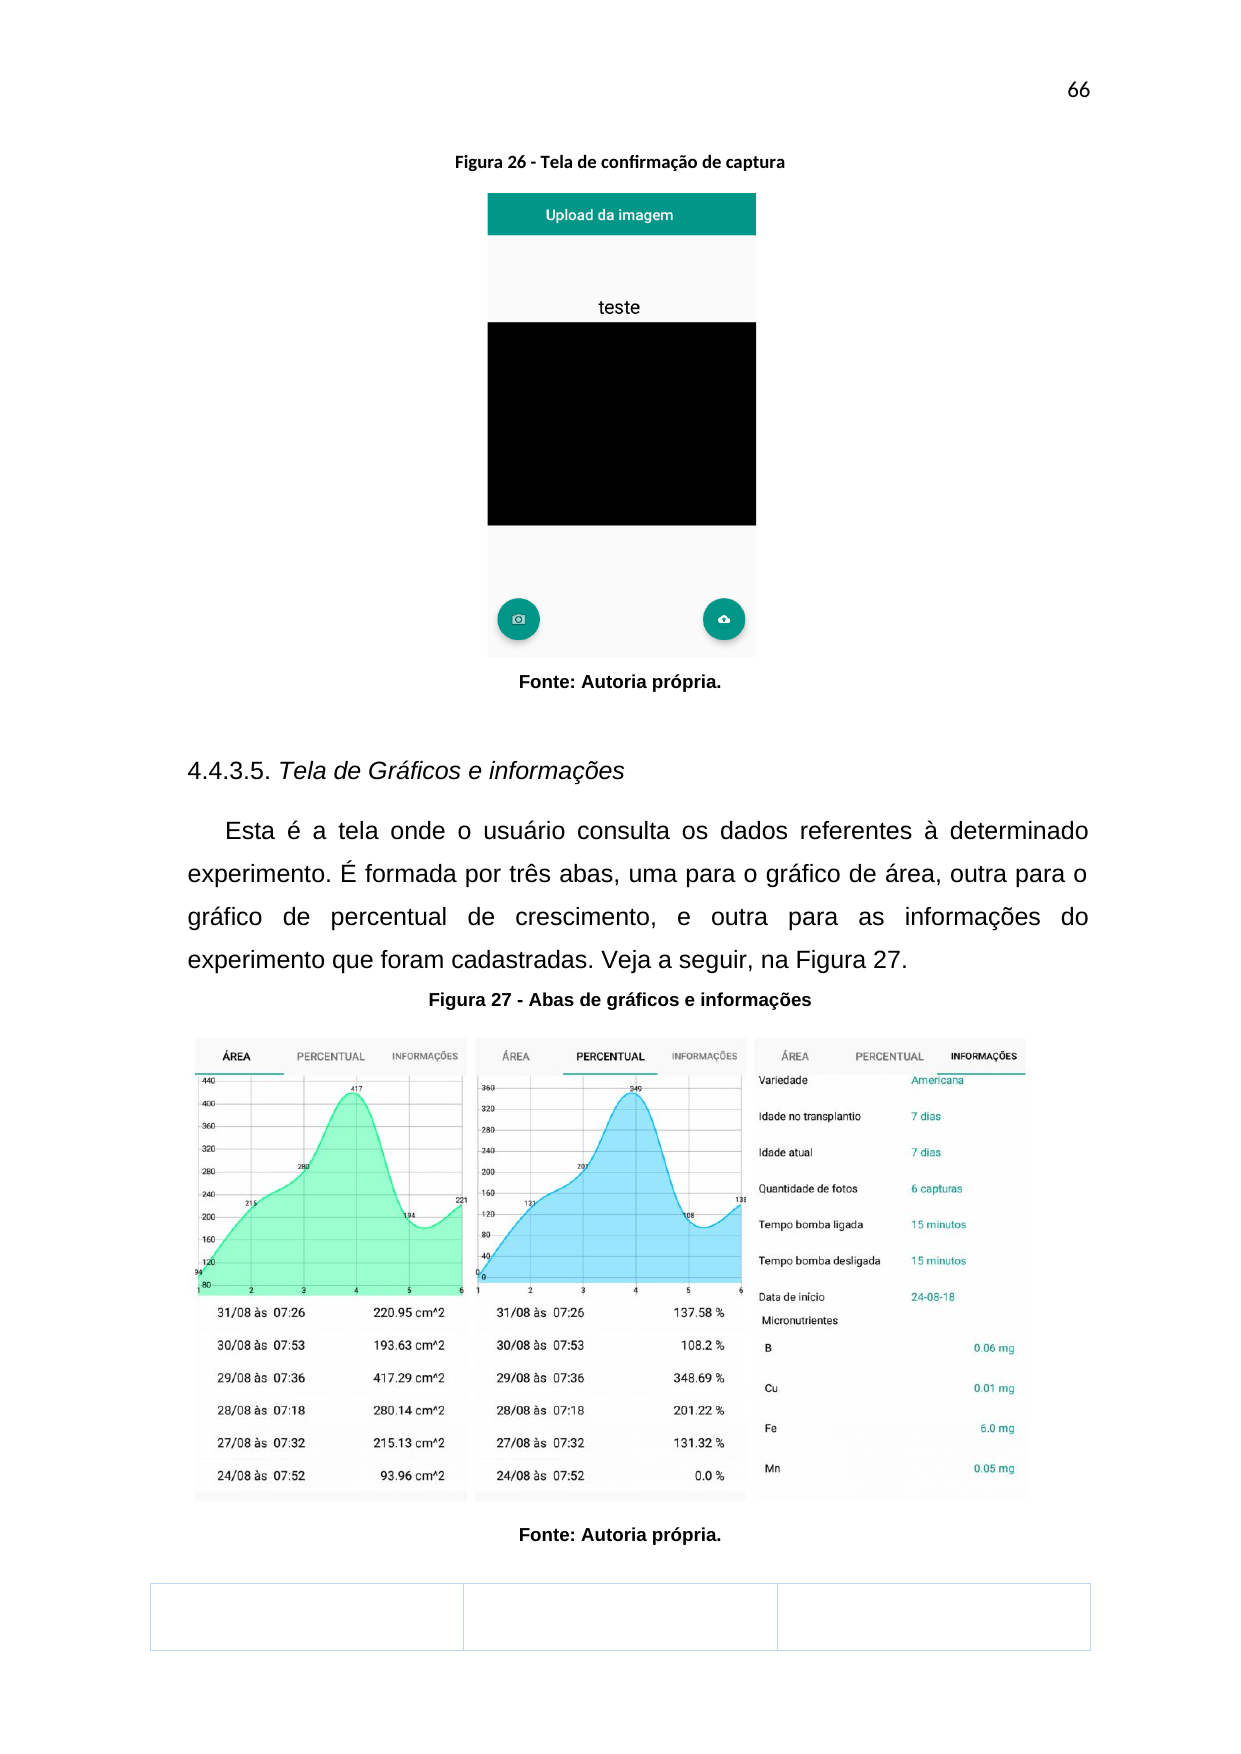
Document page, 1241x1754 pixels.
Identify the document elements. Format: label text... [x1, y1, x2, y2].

text Fonte: Autoria própria. [150, 1523, 1090, 1545]
text Esta é a tela onde o usuário consulta os dados referentes à determinado experimento. É formada por três abas, uma para o gráfico de área, outra para o gráfico de percentual de crescimento, e outra para as informações do experimento que foram cadastradas. Veja a seguir, na Figura 27. [187, 816, 1090, 974]
text 4.4.3.5. Tela de Gráficos e informações [187, 756, 1090, 785]
text Figura 26 - Tela de confirmação de captura [150, 150, 1090, 173]
text Fonte: Autoria própria. [150, 671, 1090, 692]
picture [187, 1030, 1033, 1509]
text Figura 27 - Abas de gráficos e informações [150, 988, 1090, 1010]
picture [487, 193, 757, 657]
